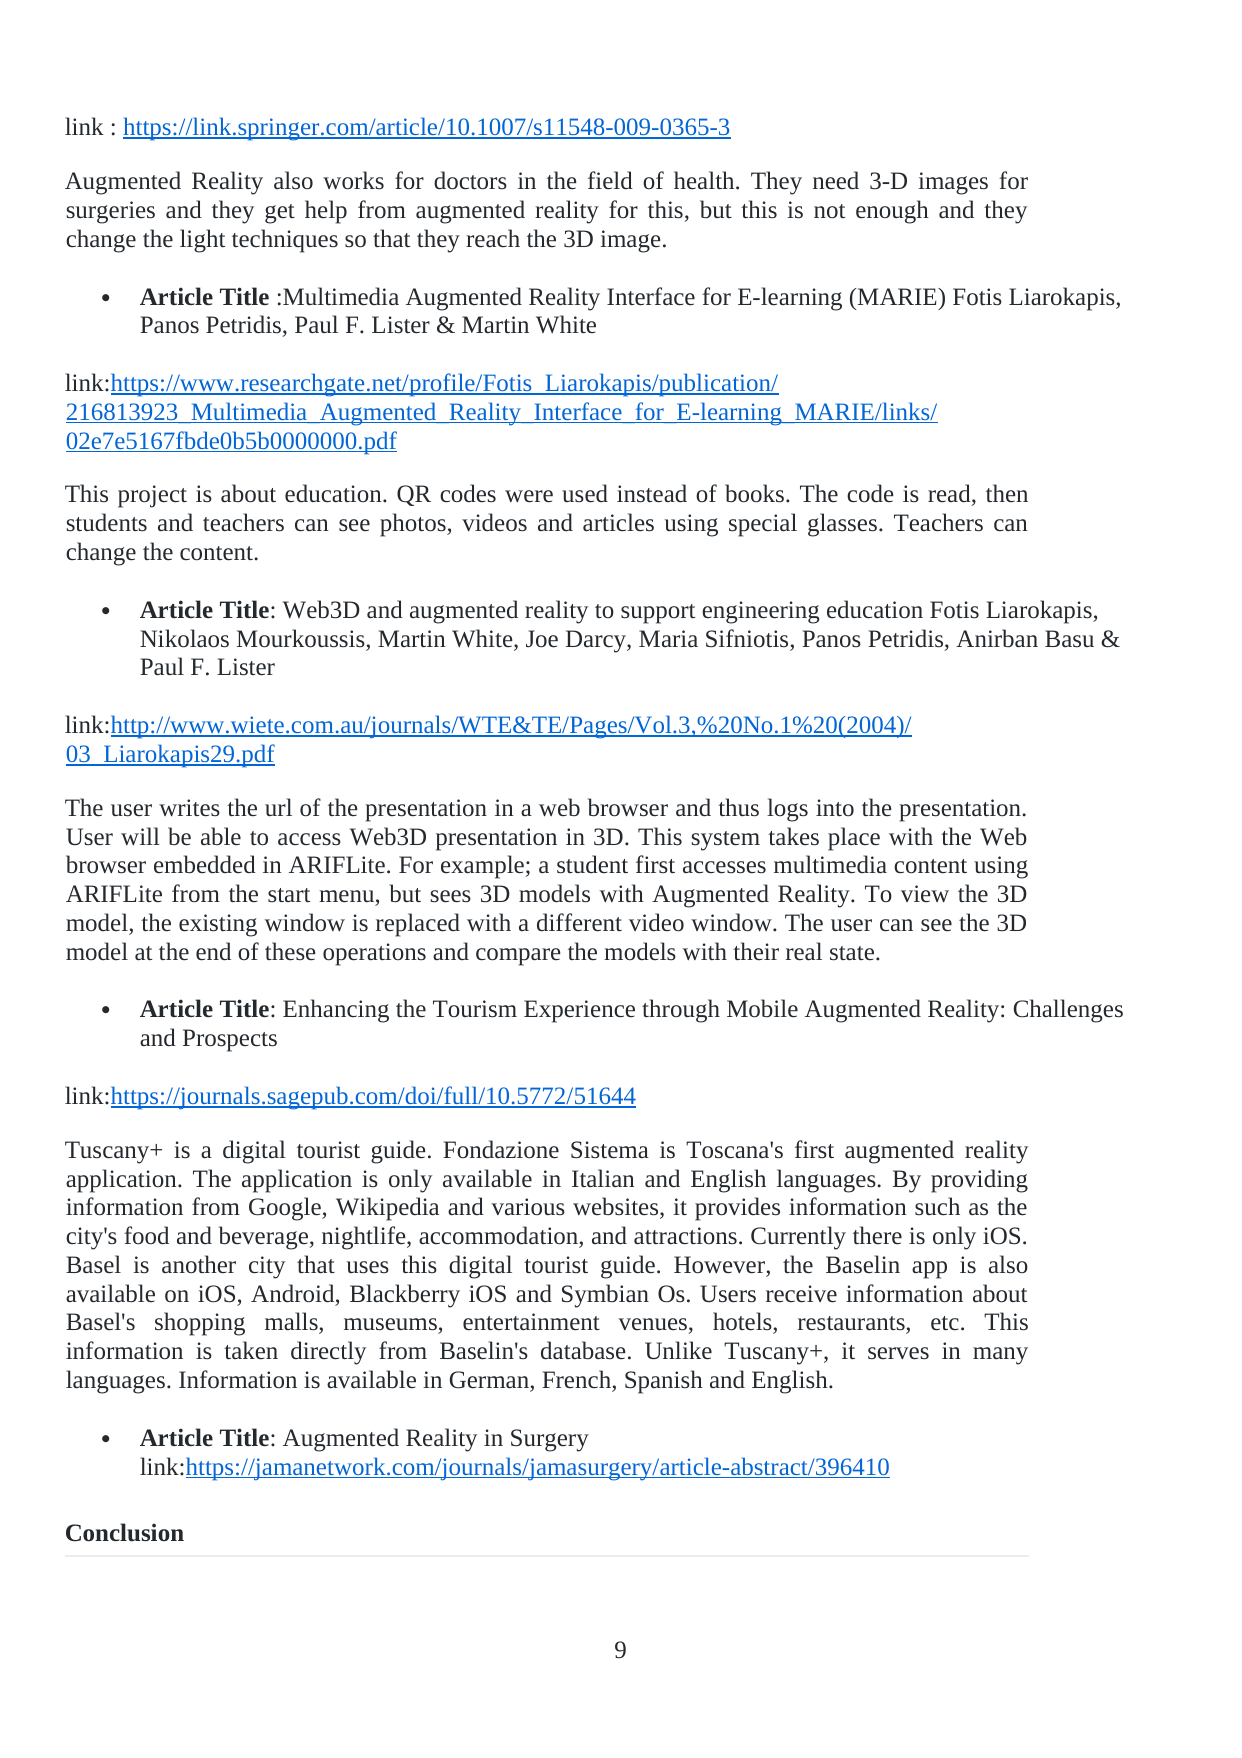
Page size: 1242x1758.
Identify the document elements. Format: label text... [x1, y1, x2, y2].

text Conclusion [64, 1518, 1029, 1557]
list Article Title :Multimedia Augmented Reality Interface for E-learning (MARIE) Fotis Liarokapis, Panos Petridis, Paul F. Lister & Martin White [102, 282, 1164, 339]
text This project is about education. QR codes were used instead of books. The code is read, then students and teachers can see photos, videos and articles using special glasses. Teachers can change the content. [64, 479, 1029, 566]
text Augmented Reality also works for doctors in the field of health. They need 3-D images for surgeries and they get help from augmented reality for this, but this is not enough and they change the light techniques so that they reach the 3D image. [64, 166, 1029, 252]
text The user writes the url of the presentation in a web browser and thus logs into the presentation. User will be able to access Web3D presentation in 3D. This system takes place with the Web browser embedded in ARIFLite. For example; a student first accesses multimedia content using ARIFLite from the start menu, but sees 3D models with Augmented Reality. To view the 3D model, the existing window is replaced with a different video window. The user can see the 3D model at the end of these operations and compare the models with their real state. [64, 793, 1029, 965]
text link:https://journals.sagepub.com/doi/full/10.5772/51644 [64, 1081, 1029, 1110]
list Article Title: Enhancing the Tourism Experience through Mobile Augmented Reality: Challenges and Prospects [102, 994, 1164, 1052]
list Article Title: Web3D and augmented reality to support engineering education Fotis Liarokapis, Nikolaos Mourkoussis, Martin White, Joe Darcy, Maria Sifniotis, Panos Petridis, Anirban Basu & Paul F. Lister [102, 595, 1164, 681]
text Tuscany+ is a digital tourist guide. Fondazione Sistema is Toscana's first augmented reality application. The application is only available in Italian and English languages. By providing information from Google, Wikipedia and various websites, it provides information such as the city's food and beverage, nightlife, accommodation, and attractions. Currently there is only iOS. Basel is another city that uses this digital tourist guide. However, the Baselin app is also available on iOS, Android, Blackberry iOS and Symbian Os. Users receive information about Basel's shopping malls, museums, entertainment venues, hotels, restaurants, etc. This information is taken directly from Baselin's database. Unlike Tuscany+, it serves in many languages. Information is available in German, French, Spanish and English. [64, 1135, 1029, 1394]
text link : https://link.springer.com/article/10.1007/s11548-009-0365-3 [64, 112, 1029, 141]
list Article Title: Augmented Reality in Surgery link:https://jamanetwork.com/journals/jamasurgery/article-abstract/396410 [102, 1423, 1164, 1480]
text link:https://www.researchgate.net/profile/Fotis_Liarokapis/publication/216813923_Multimedia_Augmented_Reality_Interface_for_E-learning_MARIE/links/02e7e5167fbde0b5b0000000.pdf [64, 368, 1029, 454]
text link:http://www.wiete.com.au/journals/WTE&TE/Pages/Vol.3,%20No.1%20(2004)/03_Liarokapis29.pdf [64, 710, 1029, 768]
